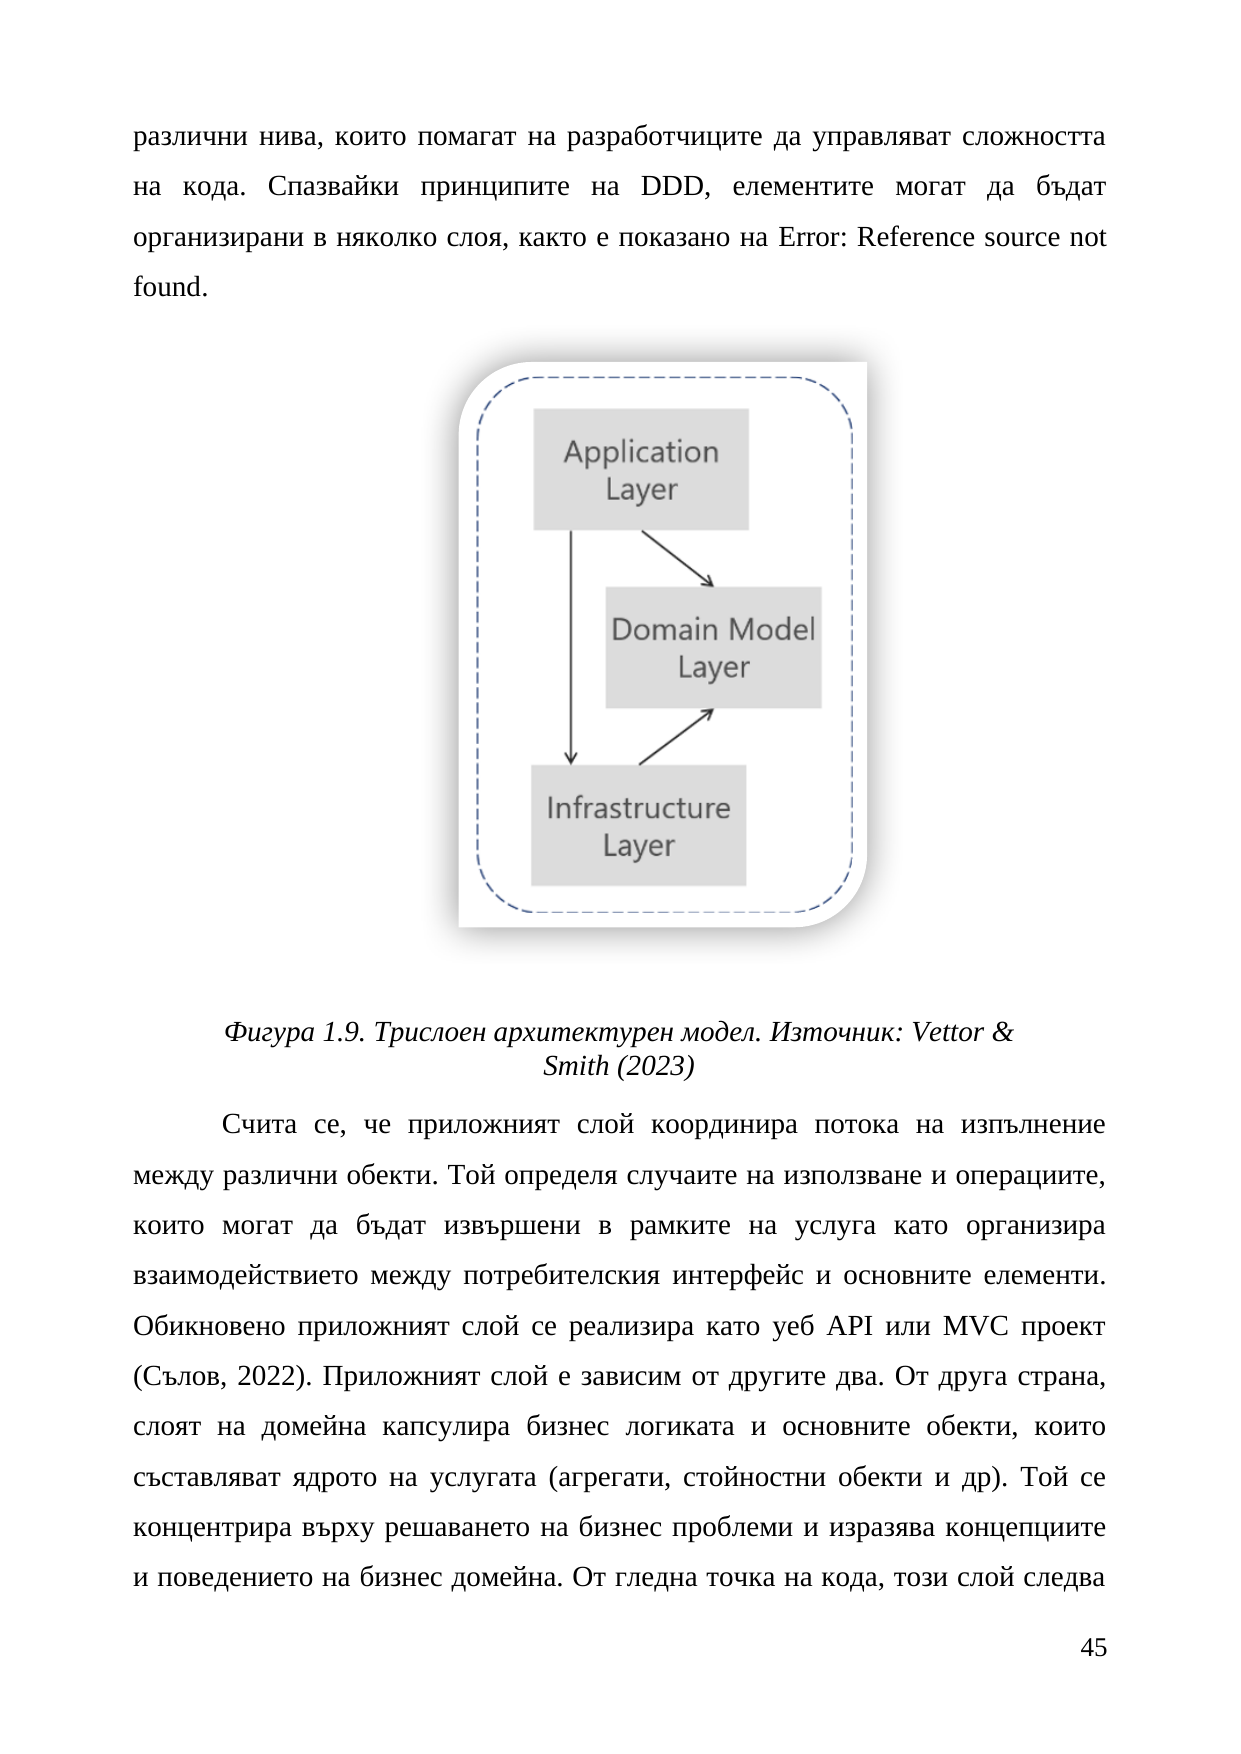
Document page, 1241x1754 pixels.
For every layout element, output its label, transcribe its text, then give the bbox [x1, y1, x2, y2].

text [133, 118, 1107, 303]
picture [474, 377, 852, 912]
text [133, 1107, 1107, 1593]
title Фигура 1.9. Трислоен архитектурен модел. Източник: Vettor & Smith (2023) [192, 1014, 1048, 1082]
